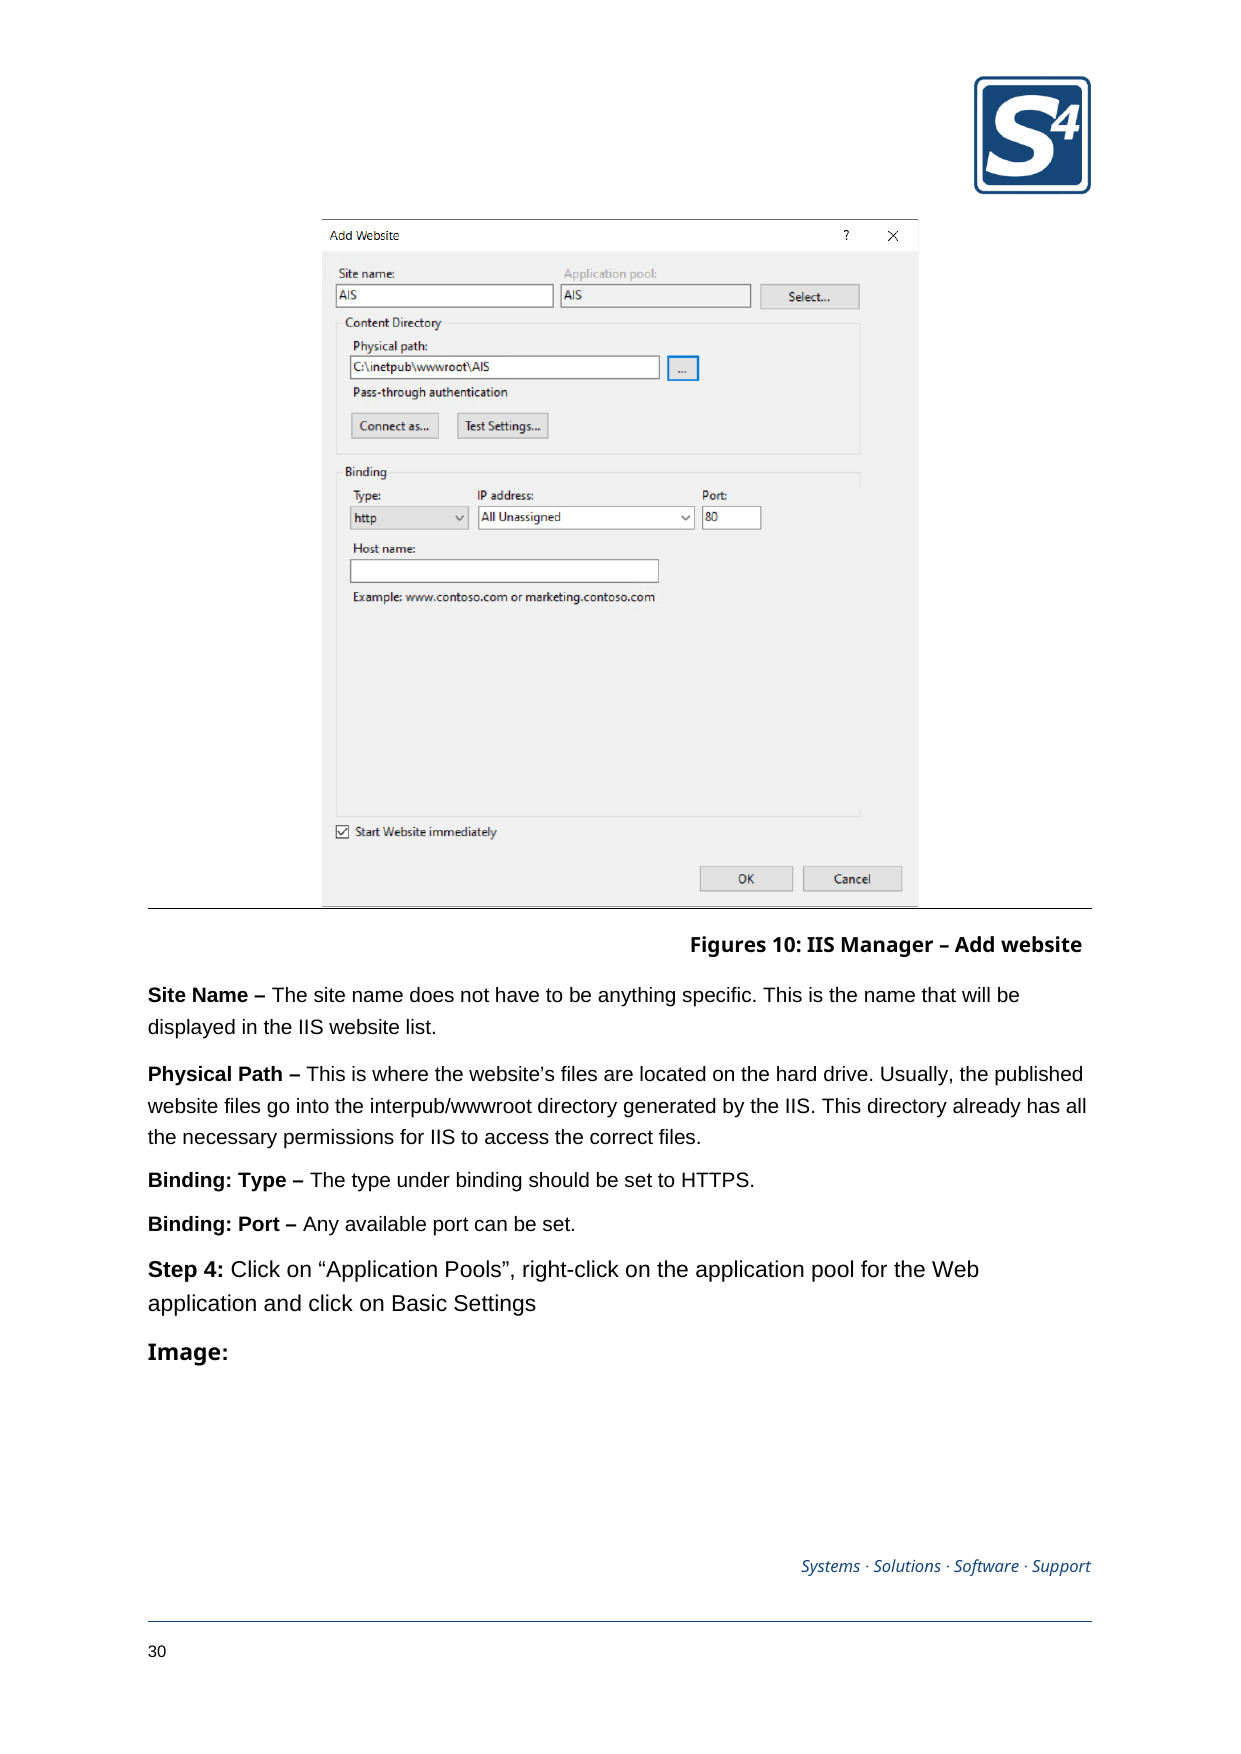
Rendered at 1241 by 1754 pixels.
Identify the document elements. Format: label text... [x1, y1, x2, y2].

text Site Name – The site name does not have to be anything specific. This is the name that will be displayed in the IIS website list. [148, 983, 1092, 1038]
picture [322, 219, 919, 907]
picture [972, 75, 1093, 196]
text Binding: Port – Any available port can be set. [148, 1212, 1092, 1236]
text Figures 10: IIS Manager – Add website [620, 930, 1092, 958]
text Binding: Type – The type under binding should be set to HTTPS. [148, 1168, 1092, 1192]
text Step 4: Click on “Application Pools”, right-click on the application pool for the Web application and click on Basic Settings [148, 1256, 1092, 1316]
text Image: [148, 1336, 1092, 1368]
text Physical Path – This is where the website’s files are located on the hard drive. Usually, the published website files go into the interpub/wwwroot directory generated by the IIS. This directory already has all the necessary permissions for IIS to access the correct files. [148, 1062, 1092, 1148]
